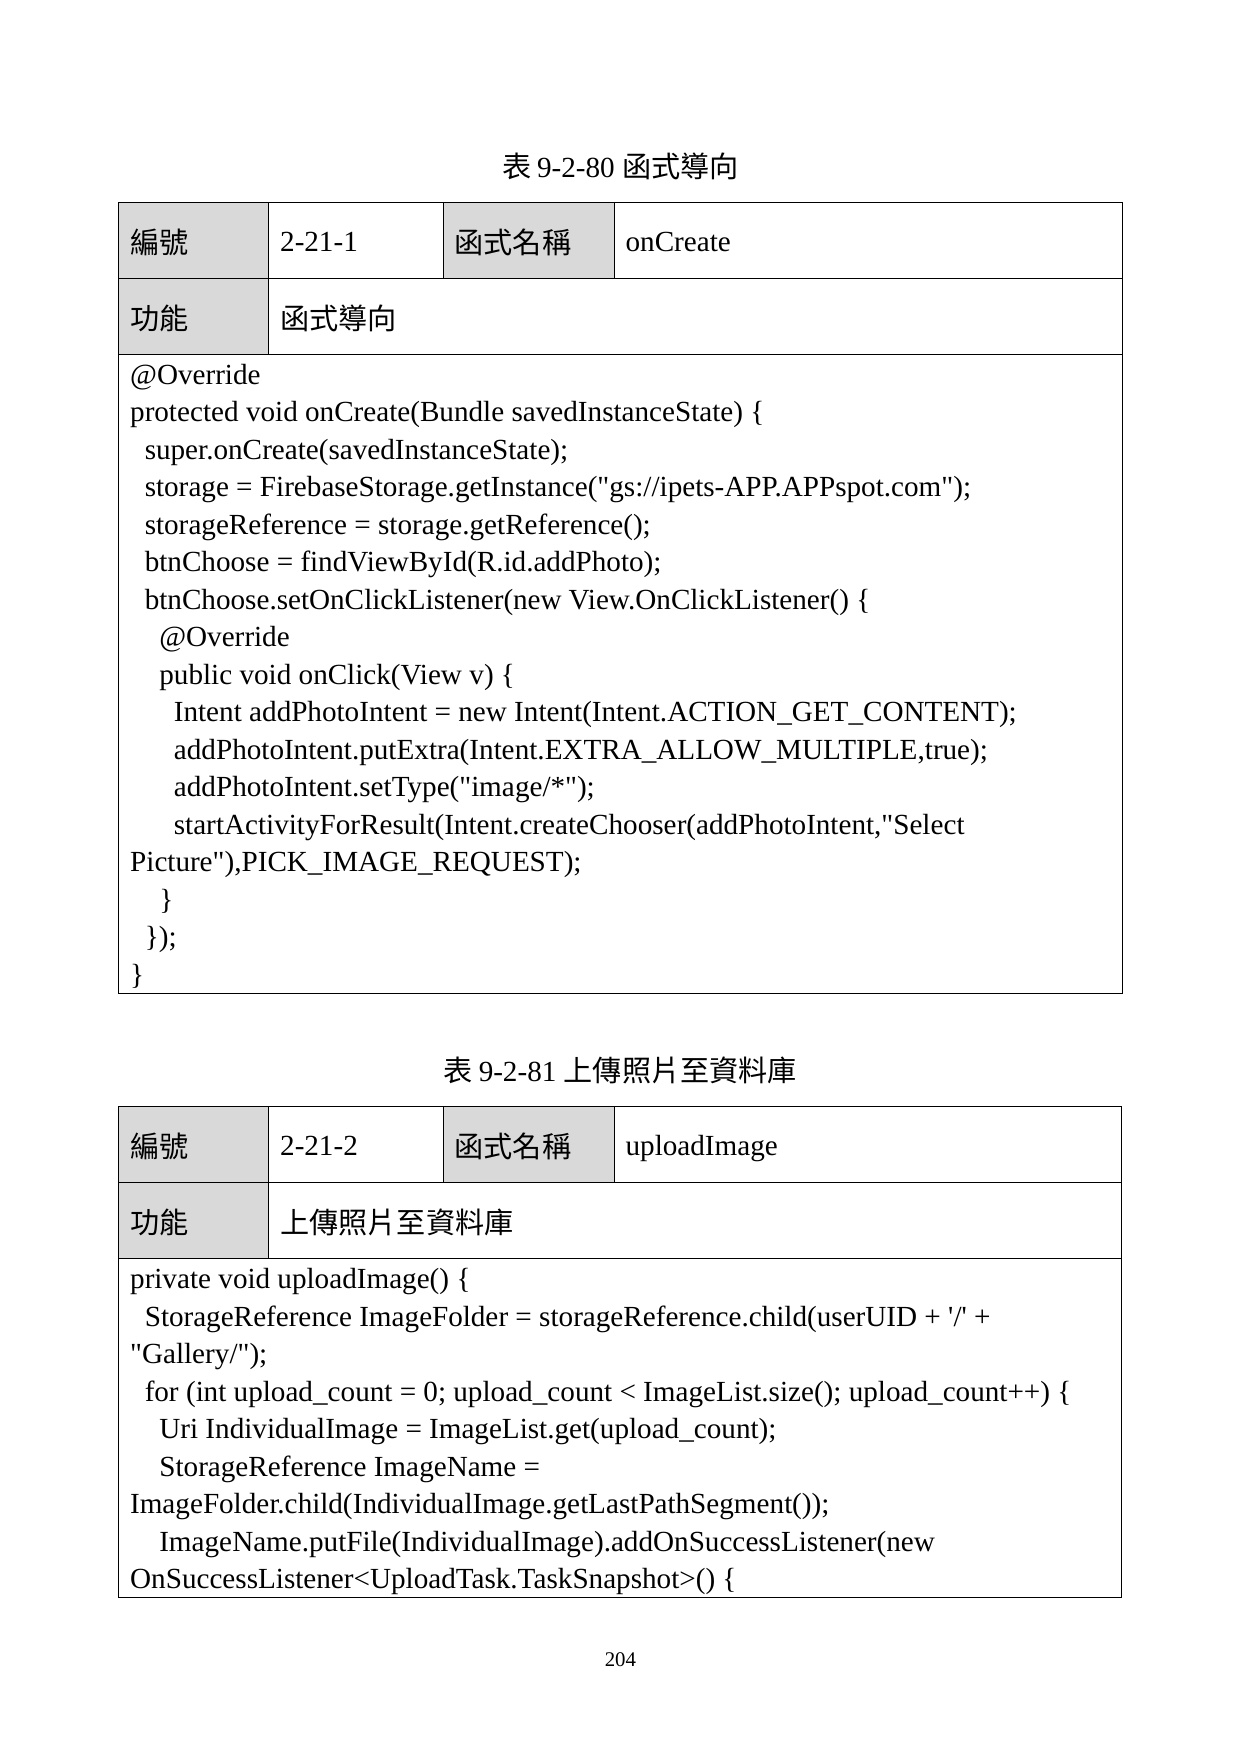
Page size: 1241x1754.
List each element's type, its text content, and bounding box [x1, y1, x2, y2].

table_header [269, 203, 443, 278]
subtitle 表9-2-81 上傳照片至資料庫 [118, 1031, 1122, 1106]
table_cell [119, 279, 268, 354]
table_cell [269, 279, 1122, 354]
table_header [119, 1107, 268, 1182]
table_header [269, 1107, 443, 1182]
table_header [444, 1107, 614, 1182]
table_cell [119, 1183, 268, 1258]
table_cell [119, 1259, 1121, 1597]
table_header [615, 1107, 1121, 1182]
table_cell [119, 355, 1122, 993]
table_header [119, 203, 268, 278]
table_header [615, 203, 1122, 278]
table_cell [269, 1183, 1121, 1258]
subtitle 表9-2-80 函式導向 [118, 127, 1122, 202]
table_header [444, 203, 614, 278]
